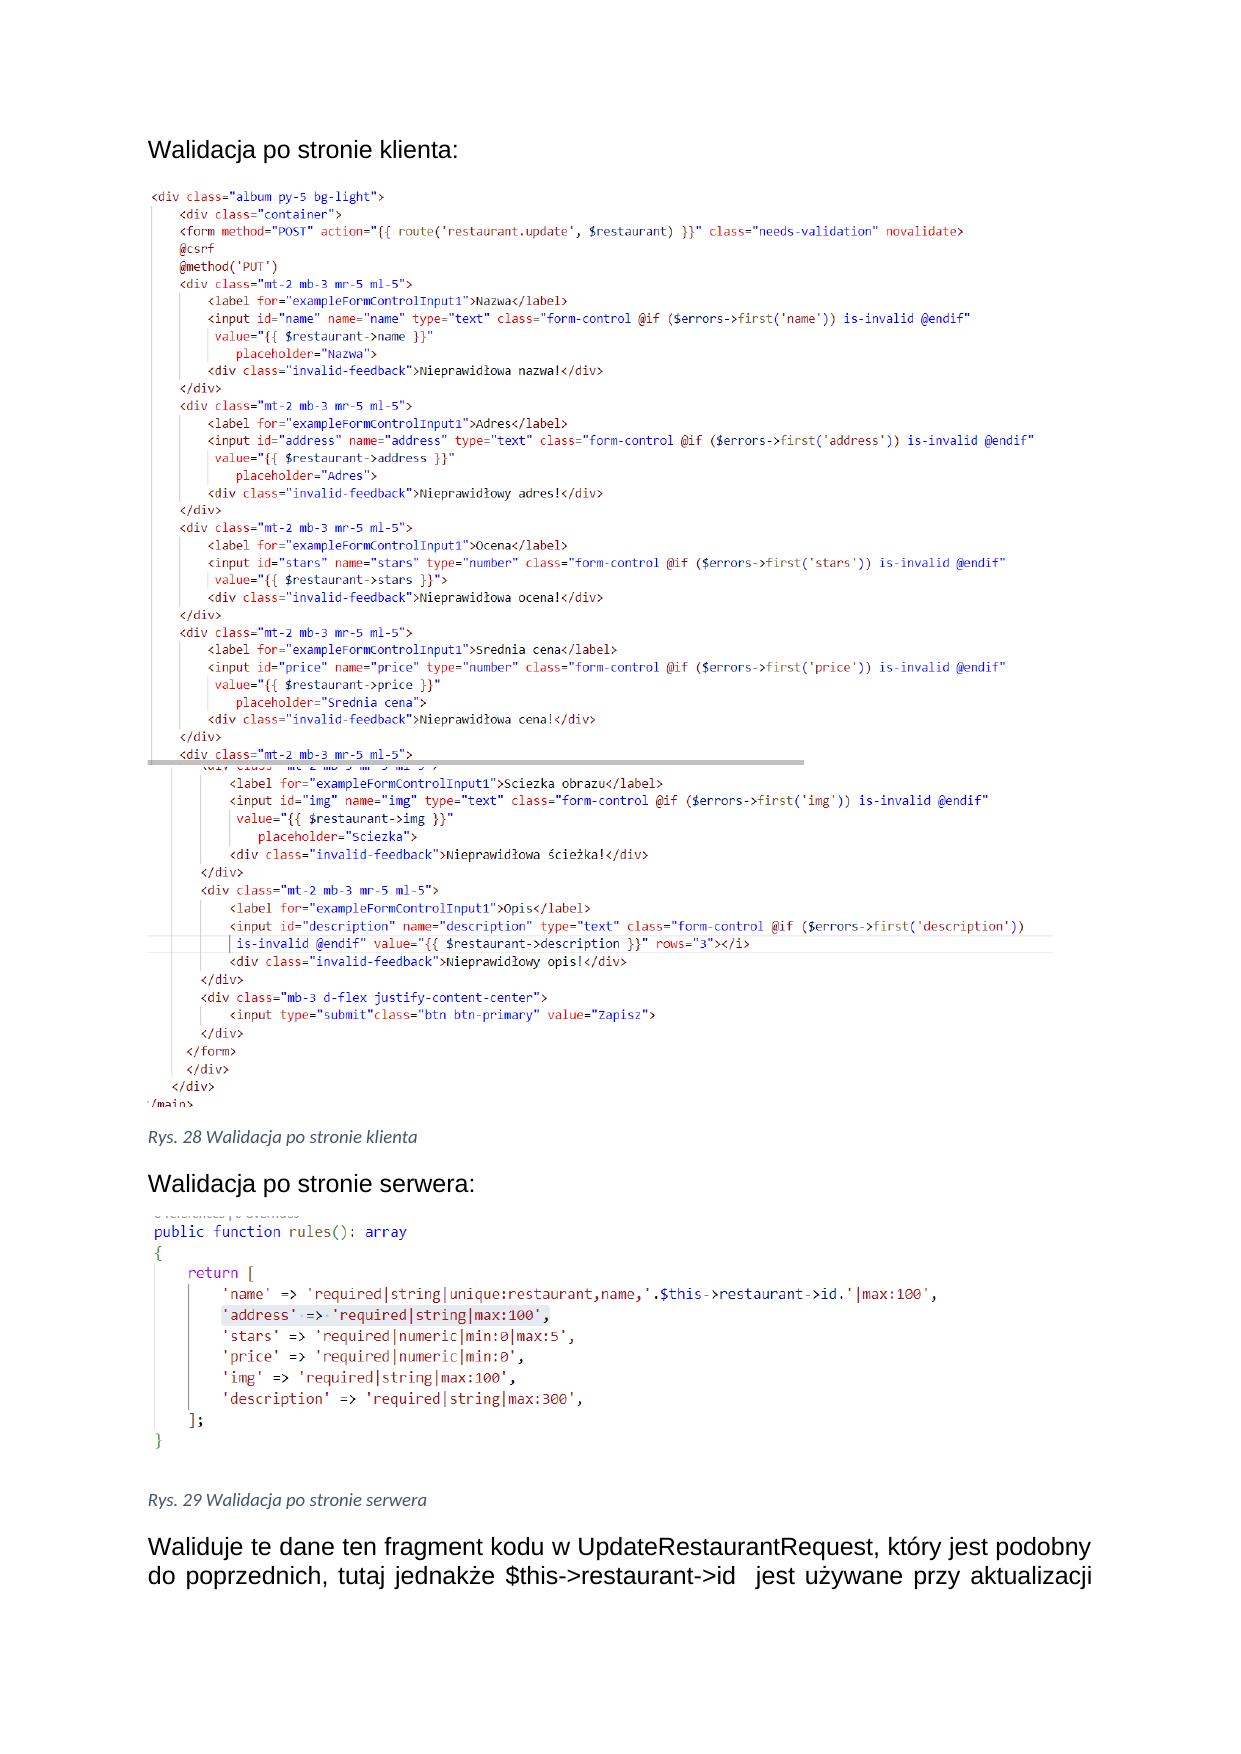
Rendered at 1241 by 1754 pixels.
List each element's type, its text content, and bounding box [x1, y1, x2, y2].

picture [147, 767, 1054, 1107]
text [148, 1532, 1093, 1590]
text Walidacja po stronie serwera: [148, 1169, 1093, 1198]
picture [147, 1216, 969, 1470]
text Rys. 29 Walidacja po stronie serwera [148, 1488, 1093, 1511]
picture [147, 183, 1056, 765]
text Rys. 28 Walidacja po stronie klienta [148, 1125, 1093, 1148]
text Walidacja po stronie klienta: [148, 136, 1093, 164]
